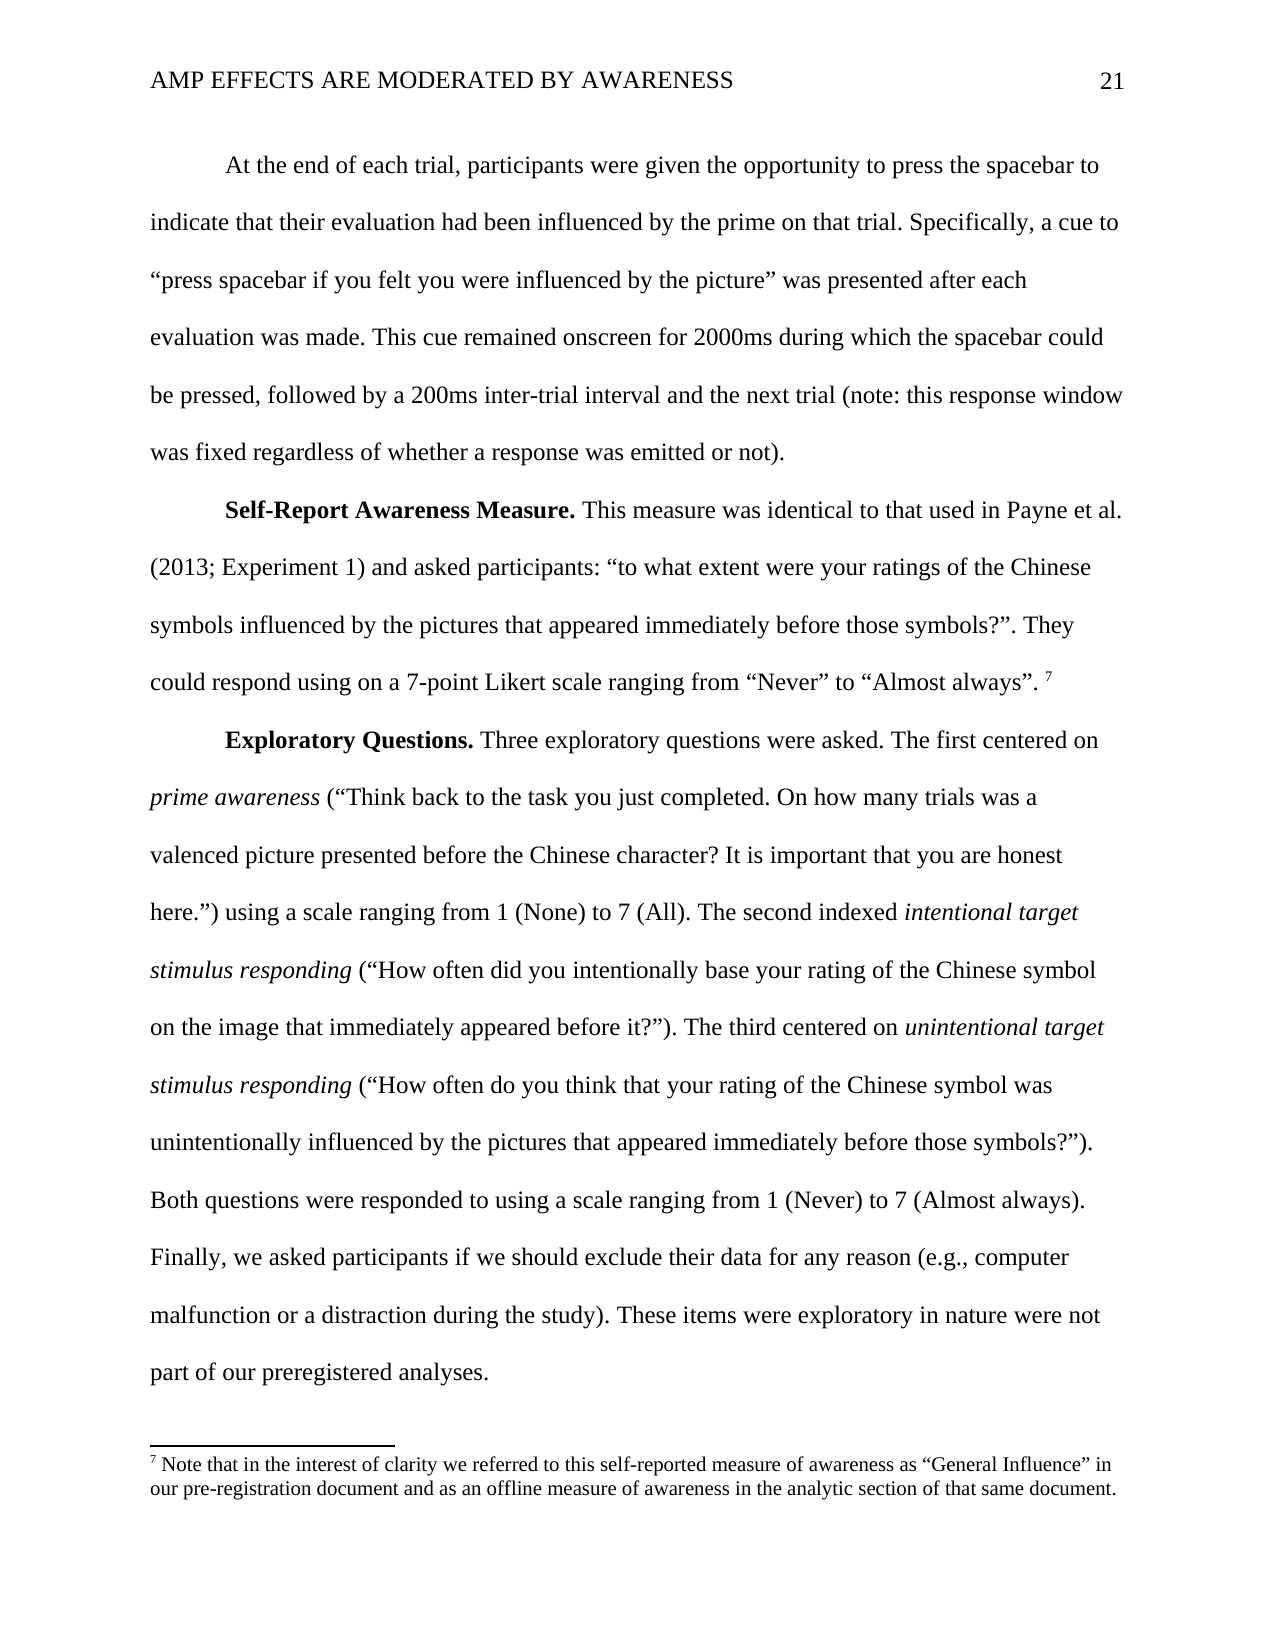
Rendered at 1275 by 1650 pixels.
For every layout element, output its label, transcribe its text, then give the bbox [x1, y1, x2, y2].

text Self-Report Awareness Measure. This measure was identical to that used in Payne et al. (2013; Experiment 1) and asked participants: “to what extent were your ratings of the Chinese symbols influenced by the pictures that appeared immediately before those symbols?”. They could respond using on a 7-point Likert scale ranging from “Never” to “Almost always”. [150, 495, 1125, 696]
text Exploratory Questions. Three exploratory questions were asked. The first centered on prime awareness (“Think back to the task you just completed. On how many trials was a valenced picture presented before the Chinese character? It is important that you are honest here.”) using a scale ranging from 1 (None) to 7 (All). The second indexed intentional target stimulus responding (“How often did you intentionally base your rating of the Chinese symbol on the image that immediately appeared before it?”). The third centered on unintentional target stimulus responding (“How often do you think that your rating of the Chinese symbol was unintentionally influenced by the pictures that appeared immediately before those symbols?”). Both questions were responded to using a scale ranging from 1 (Never) to 7 (Almost always). Finally, we asked participants if we should exclude their data for any reason (e.g., computer malfunction or a distraction during the study). These items were exploratory in nature were not part of our preregistered analyses. [150, 725, 1125, 1386]
text At the end of each trial, participants were given the opportunity to press the spacebar to indicate that their evaluation had been influenced by the prime on that trial. Specifically, a cue to “press spacebar if you felt you were influenced by the picture” was presented after each evaluation was made. This cue remained onscreen for 2000ms during which the spacebar could be pressed, followed by a 200ms inter-trial interval and the next trial (note: this response window was fixed regardless of whether a response was emitted or not). [150, 150, 1125, 466]
